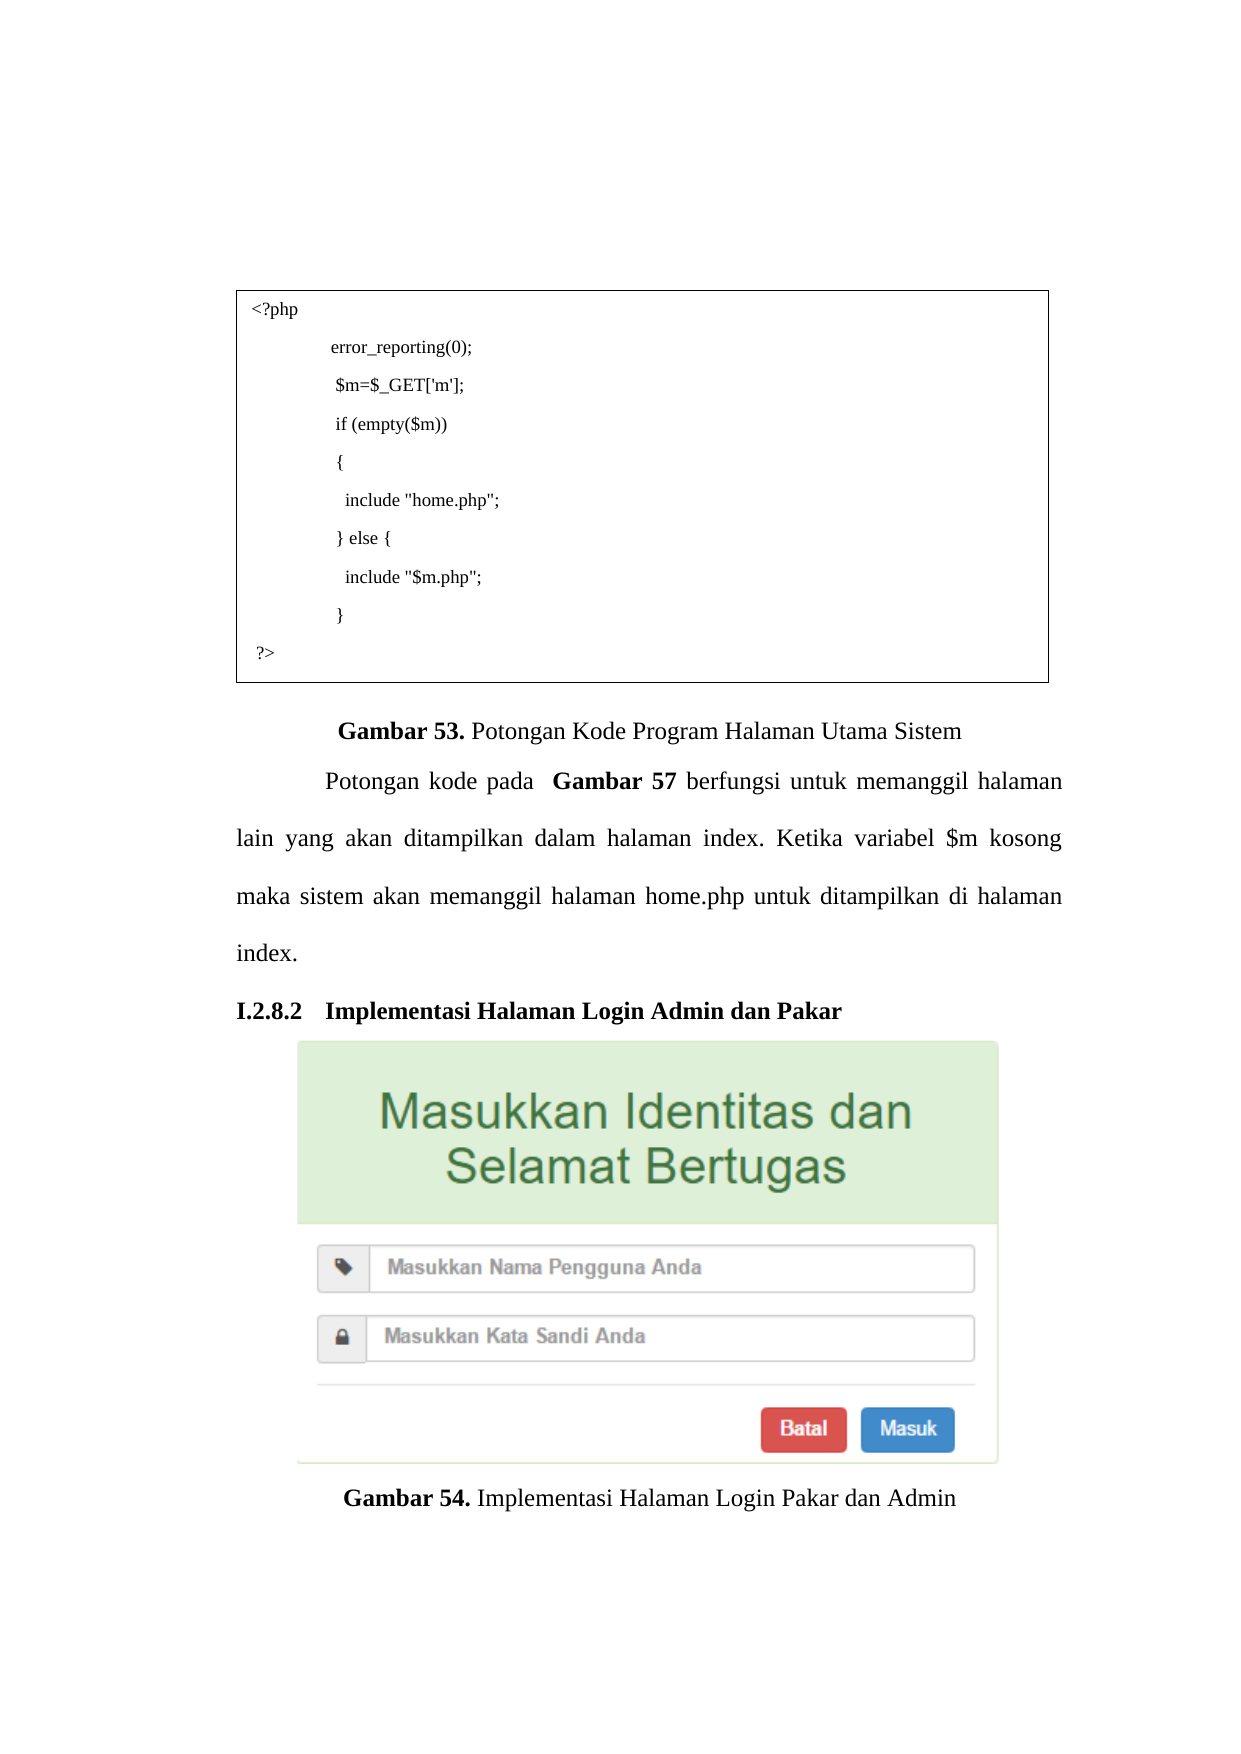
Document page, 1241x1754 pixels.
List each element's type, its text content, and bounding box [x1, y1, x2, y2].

picture [297, 1038, 1002, 1464]
subtitle Implementasi Halaman Login Admin dan Pakar [236, 996, 1063, 1024]
text Potongan kode pada Gambar 57 berfungsi untuk memanggil halaman lain yang akan ditampilkan dalam halaman index. Ketika variabel $m kosong maka sistem akan memanggil halaman home.php untuk ditampilkan di halaman index. [236, 766, 1063, 967]
